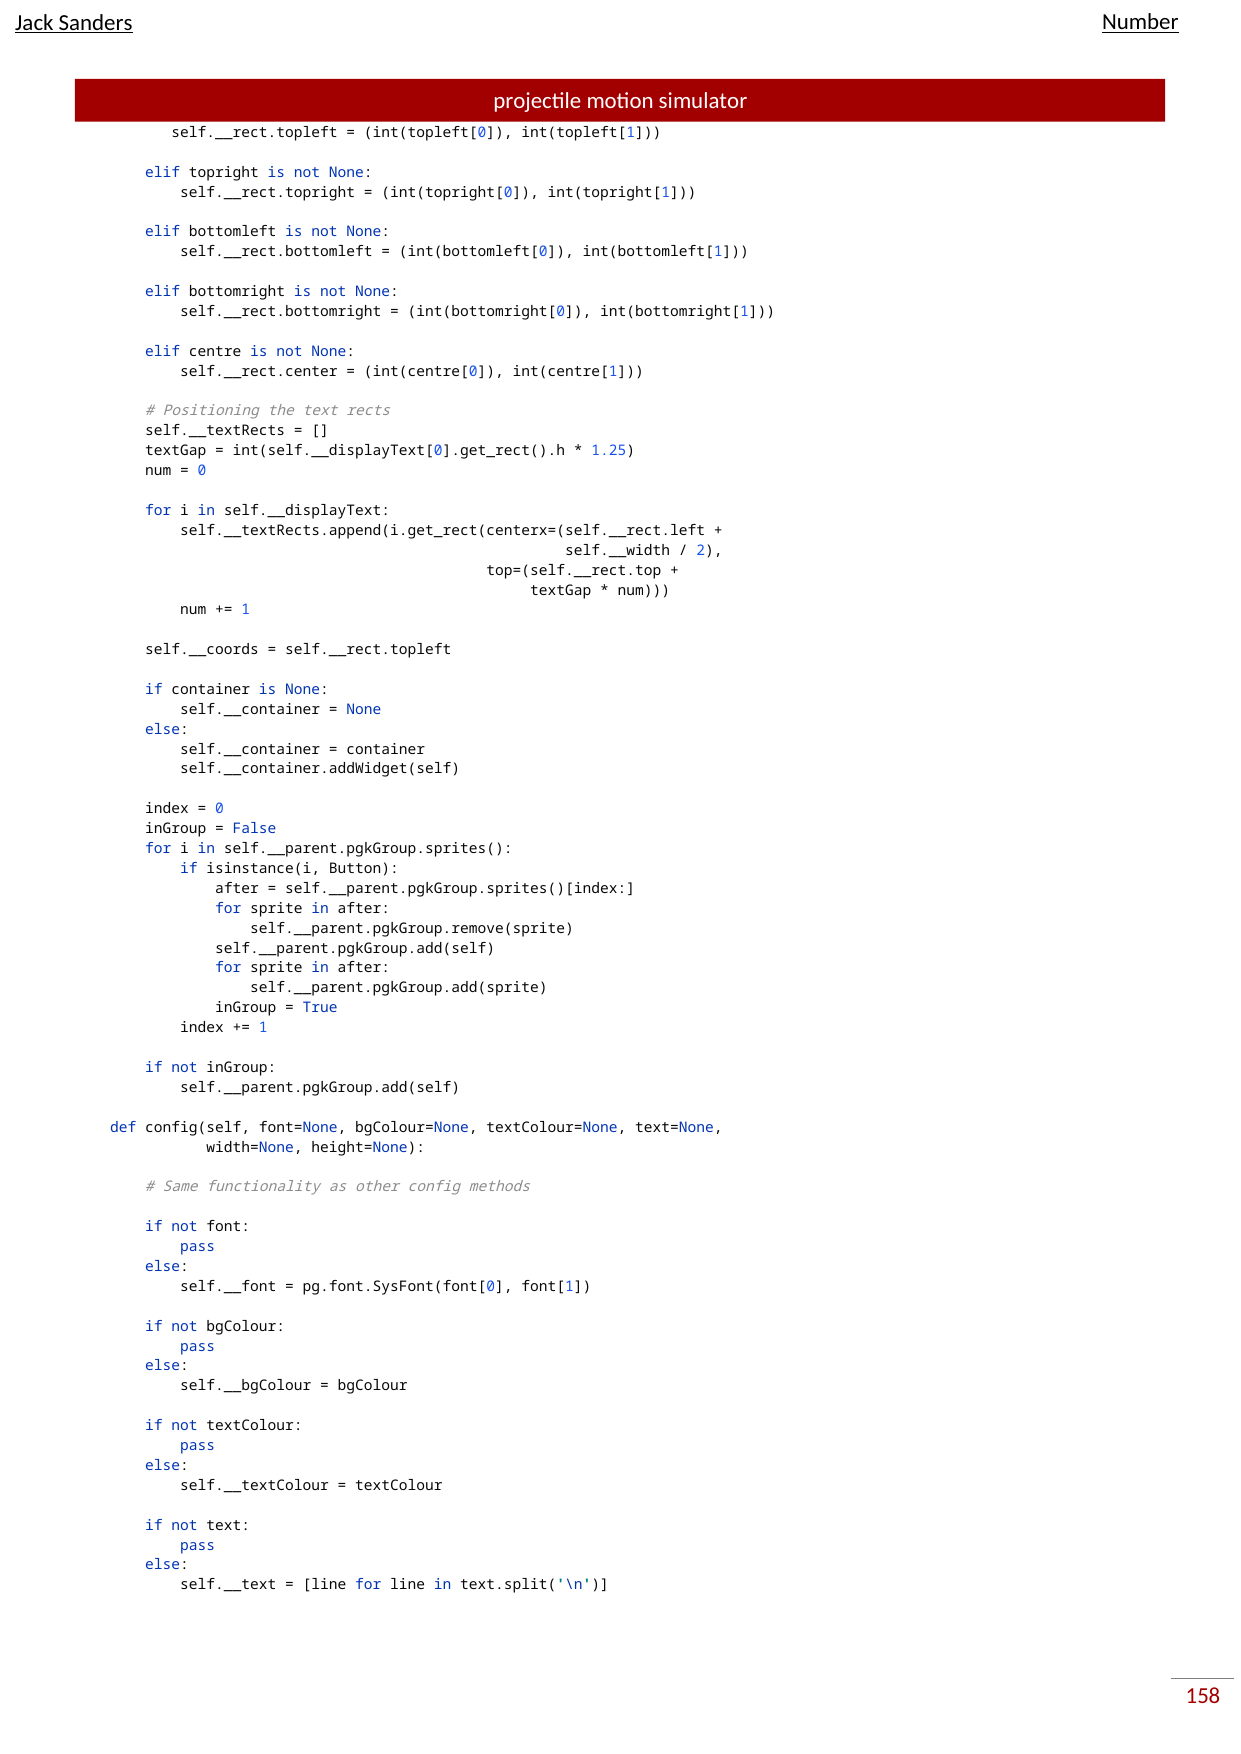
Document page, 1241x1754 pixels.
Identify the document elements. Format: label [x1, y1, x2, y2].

text [75, 122, 1165, 1614]
